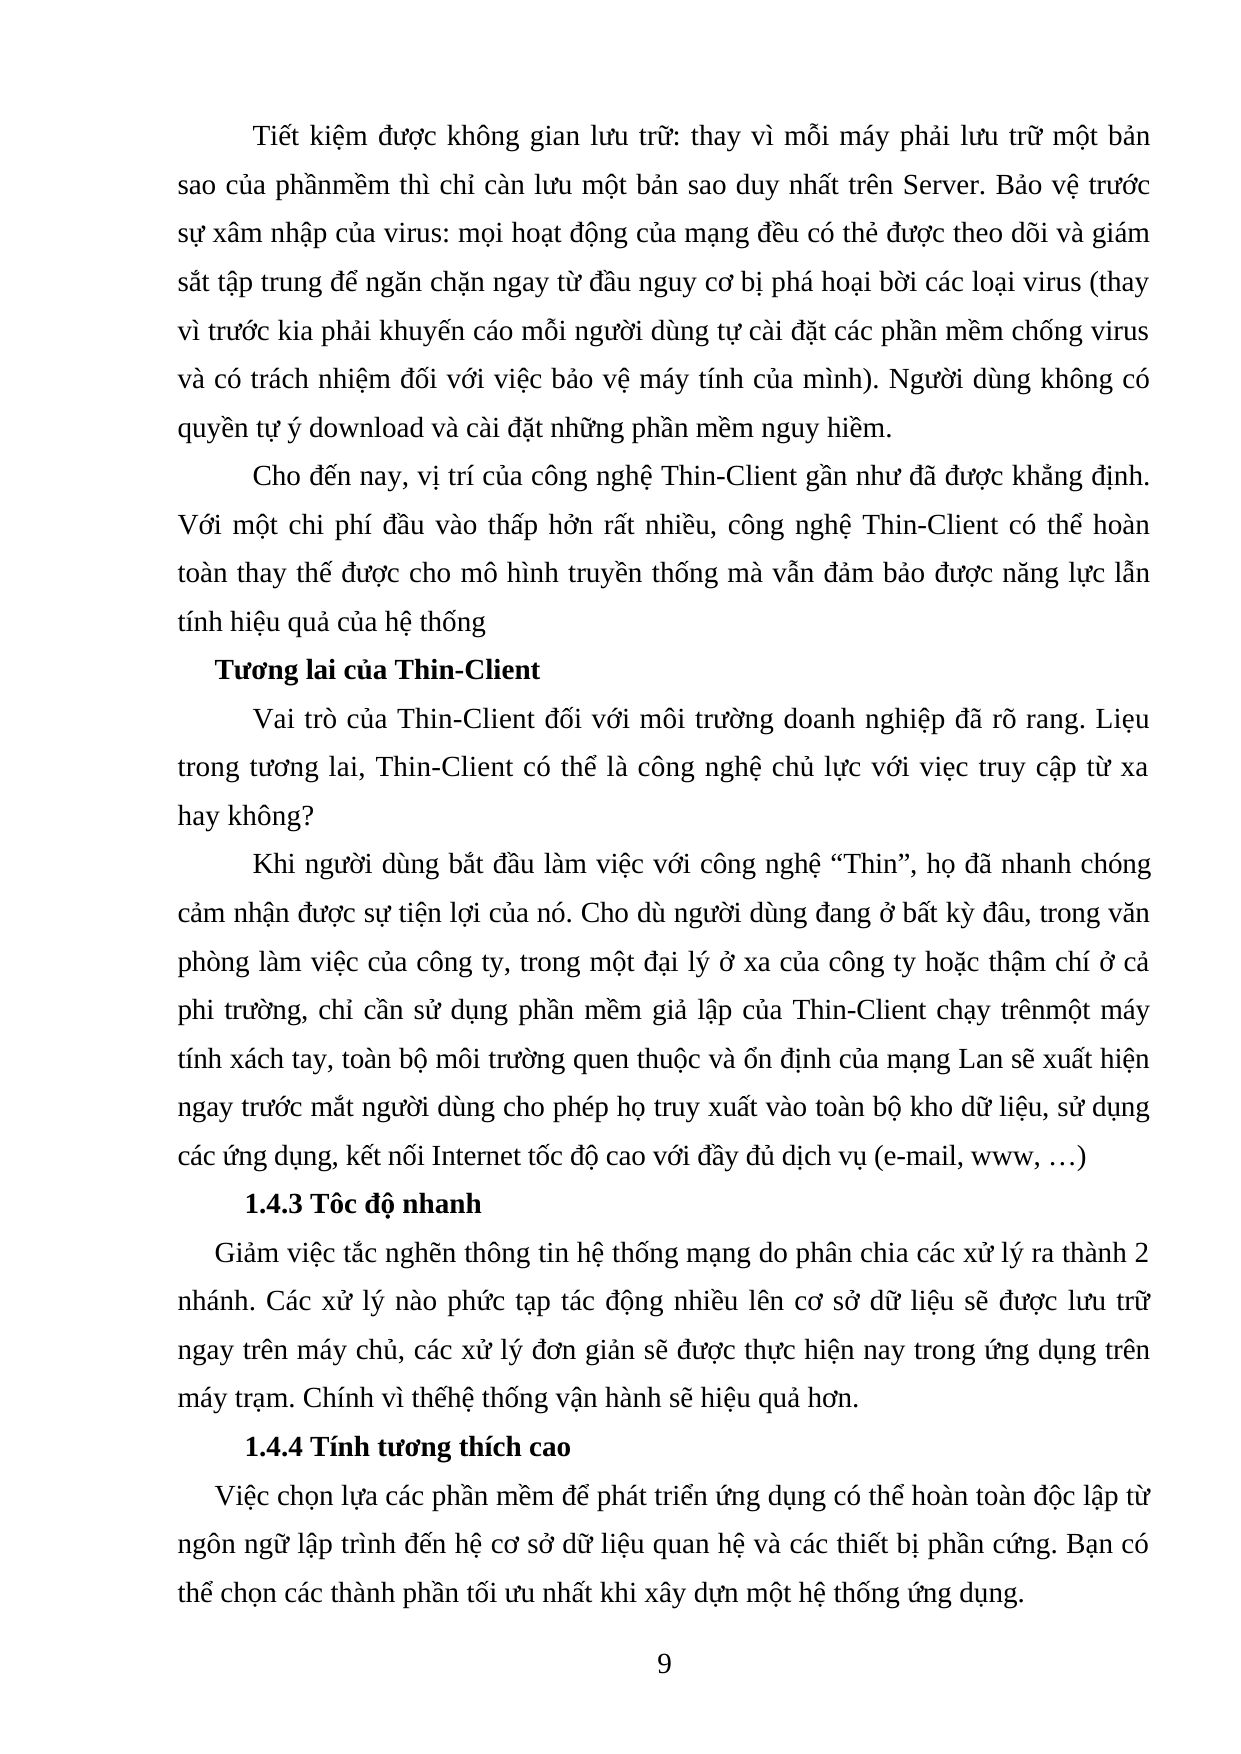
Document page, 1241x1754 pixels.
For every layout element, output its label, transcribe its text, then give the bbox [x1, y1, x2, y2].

text Việc chọn lựa các phần mềm để phát triển ứng dụng có thể hoàn toàn độc lập từ ngôn ngữ lập trình đến hệ cơ sở dữ liệu quan hệ và các thiết bị phần cứng. Bạn có thể chọn các thành phần tối ưu nhất khi xây dựn một hệ thống ứng dụng. [177, 1478, 1152, 1608]
text Tương lai của Thin-Client [177, 652, 1152, 686]
text Tiết kiệm được không gian lưu trữ: thay vì mỗi máy phải lưu trữ một bản sao của phầnmềm thì chỉ càn lưu một bản sao duy nhất trên Server. Bảo vệ trước sự xâm nhập của virus: mọi hoạt động của mạng đều có thẻ được theo dõi và giám sắt tập trung để ngăn chặn ngay từ đầu nguy cơ bị phá hoại bời các loại virus (thay vì trước kia phải khuyến cáo mỗi người dùng tự cài đặt các phần mềm chống virus và có trách nhiệm đối với việc bảo vệ máy tính của mình). Người dùng không có quyền tự ý download và cài đặt những phần mềm nguy hiềm. [177, 118, 1152, 443]
text Giảm việc tắc nghẽn thông tin hệ thống mạng do phân chia các xử lý ra thành 2 nhánh. Các xử lý nào phức tạp tác động nhiều lên cơ sở dữ liệu sẽ được lưu trữ ngay trên máy chủ, các xử lý đơn giản sẽ được thực hiện nay trong ứng dụng trên máy trạm. Chính vì thếhệ thống vận hành sẽ hiệu quả hơn. [177, 1235, 1152, 1414]
text 1.4.4 Tính tương thích cao [207, 1429, 1152, 1463]
text 1.4.3 Tôc độ nhanh [207, 1186, 1152, 1220]
text Cho đến nay, vị trí của công nghệ Thin-Client gần như đã được khẳng định. Với một chi phí đầu vào thấp hởn rất nhiều, công nghệ Thin-Client có thể hoàn toàn thay thế được cho mô hình truyền thống mà vẫn đảm bảo được năng lực lẫn tính hiệu quả của hệ thống [177, 458, 1152, 637]
text Vai trò của Thin-Client đối với môi trường doanh nghiệp đã rõ rang. Liẹu trong tương lai, Thin-Client có thể là công nghệ chủ lực với viẹc truy cập từ xa hay không? [177, 701, 1152, 832]
text Khi người dùng bắt đầu làm việc với công nghệ “Thin”, họ đã nhanh chóng cảm nhận được sự tiện lợi của nó. Cho dù người dùng đang ở bất kỳ đâu, trong văn phòng làm việc của công ty, trong một đại lý ở xa của công ty hoặc thậm chí ở cả phi trường, chỉ cần sử dụng phần mềm giả lập của Thin-Client chạy trênmột máy tính xách tay, toàn bộ môi trường quen thuộc và ổn định của mạng Lan sẽ xuất hiện ngay trước mắt người dùng cho phép họ truy xuất vào toàn bộ kho dữ liệu, sử dụng các ứng dụng, kết nối Internet tốc độ cao với đầy đủ dịch vụ (e-mail, www, …) [177, 847, 1152, 1171]
